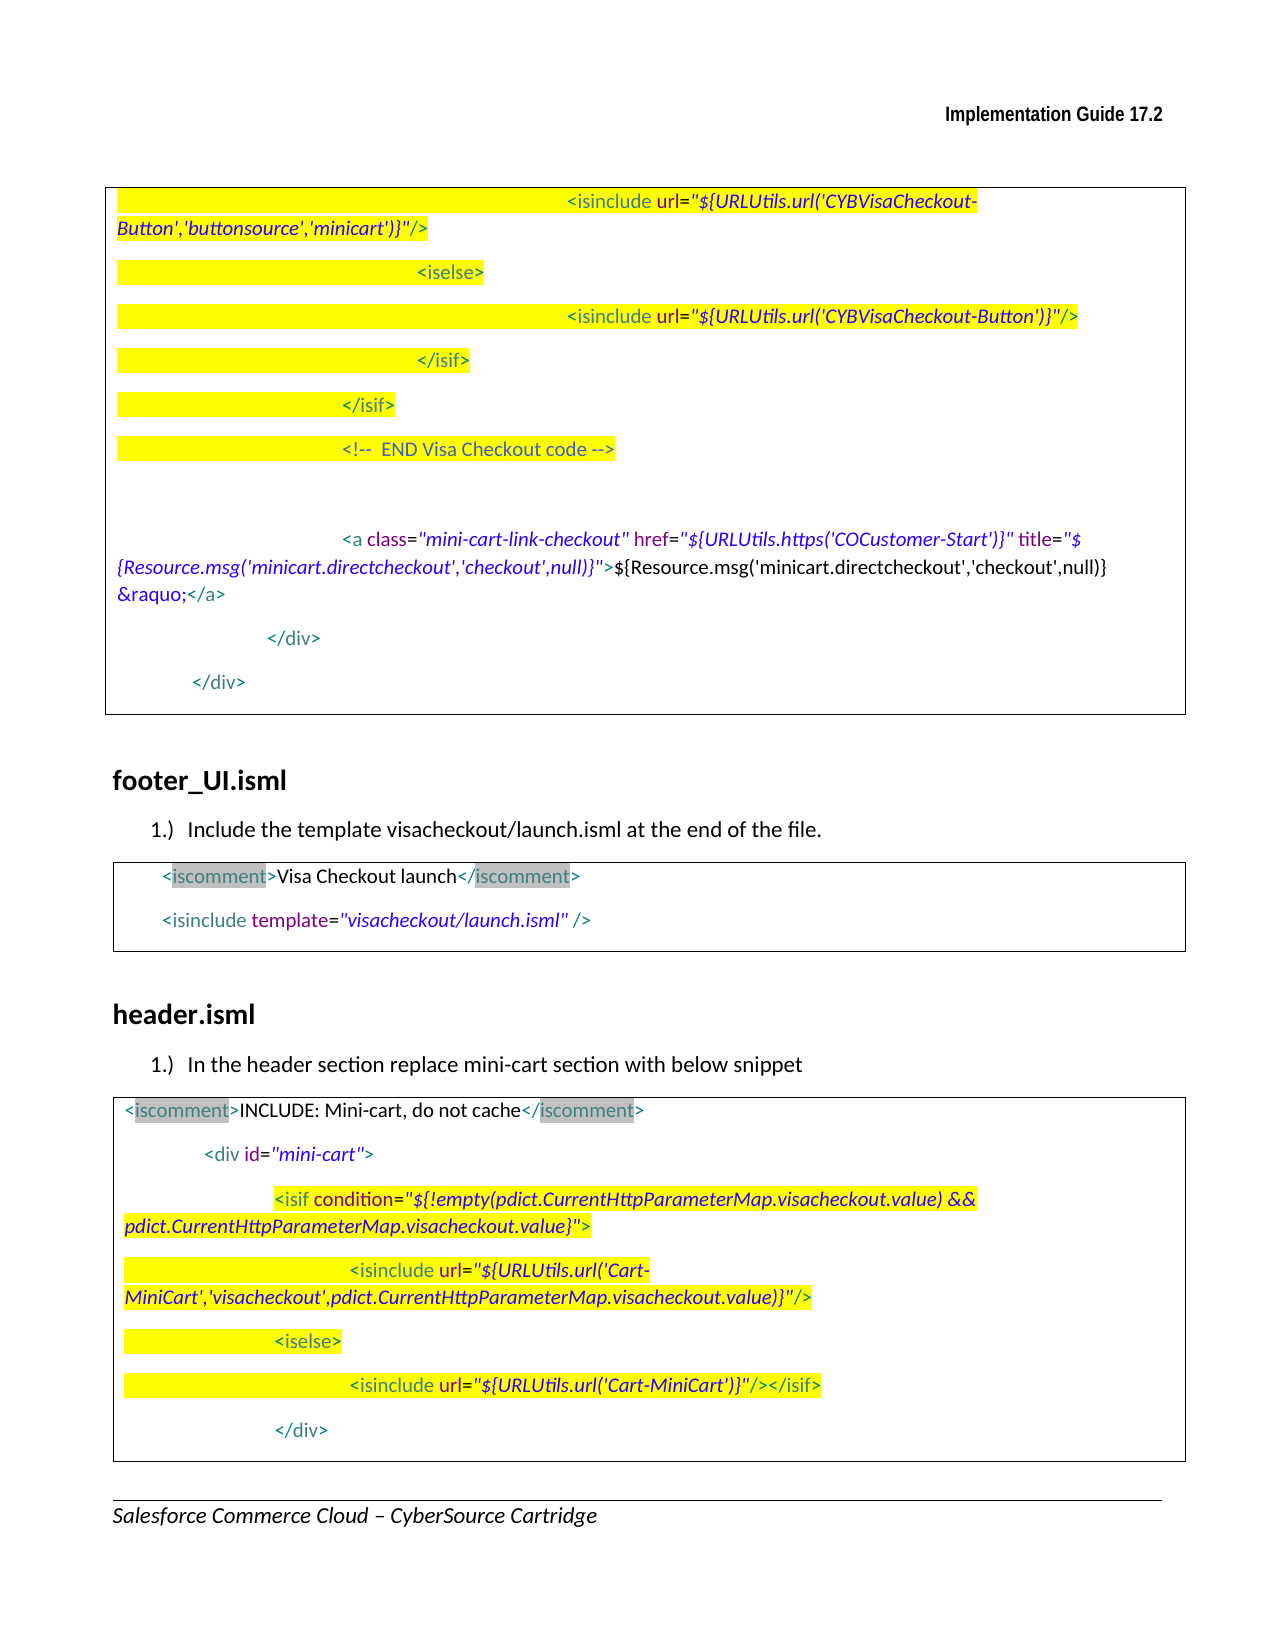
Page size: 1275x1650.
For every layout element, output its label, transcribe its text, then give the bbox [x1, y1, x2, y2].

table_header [106, 188, 1185, 714]
table_header <iscomment>INCLUDE: Mini-cart, do not cache</iscomment> <div id="mini-cart"> <isif condition="${!empty(pdict.CurrentHttpParameterMap.visacheckout.value) && pdict.CurrentHttpParameterMap.visacheckout.value}"> <isinclude url="${URLUtils.url('Cart-MiniCart','visacheckout',pdict.CurrentHttpParameterMap.visacheckout.value)}"/> <iselse> <isinclude url="${URLUtils.url('Cart-MiniCart')}"/></isif> </div> [114, 1098, 1185, 1461]
list In the header section replace mini-cart section with below snippet [150, 1050, 1162, 1078]
subtitle header.isml [112, 996, 1162, 1032]
table_header <iscomment>Visa Checkout launch</iscomment> <isinclude template="visacheckout/launch.isml" /> [114, 863, 1185, 951]
subtitle footer_UI.isml [112, 762, 1162, 797]
list Include the template visacheckout/launch.isml at the end of the file. [150, 815, 1162, 843]
